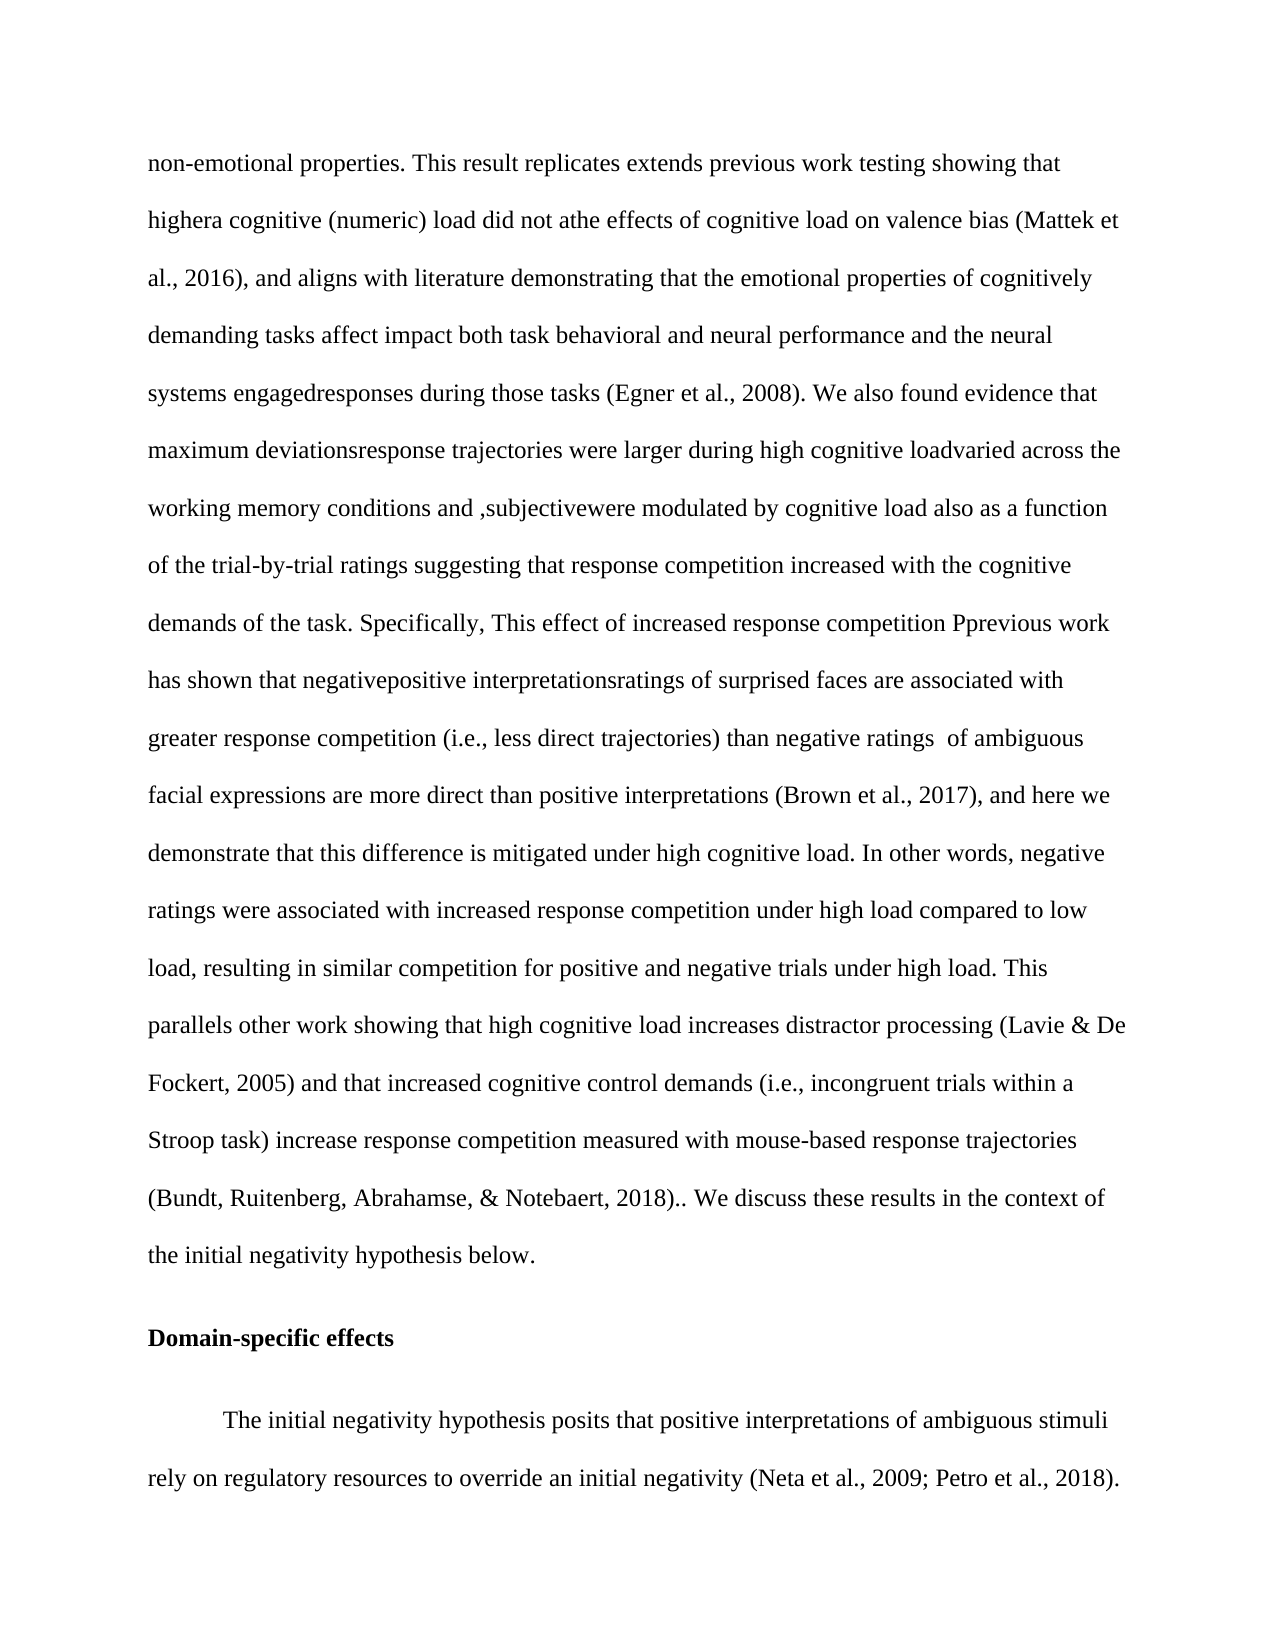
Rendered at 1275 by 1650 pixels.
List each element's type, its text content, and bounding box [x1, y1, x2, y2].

text Domain-specific effects [148, 1323, 1127, 1351]
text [148, 148, 1127, 1269]
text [148, 1405, 1127, 1491]
